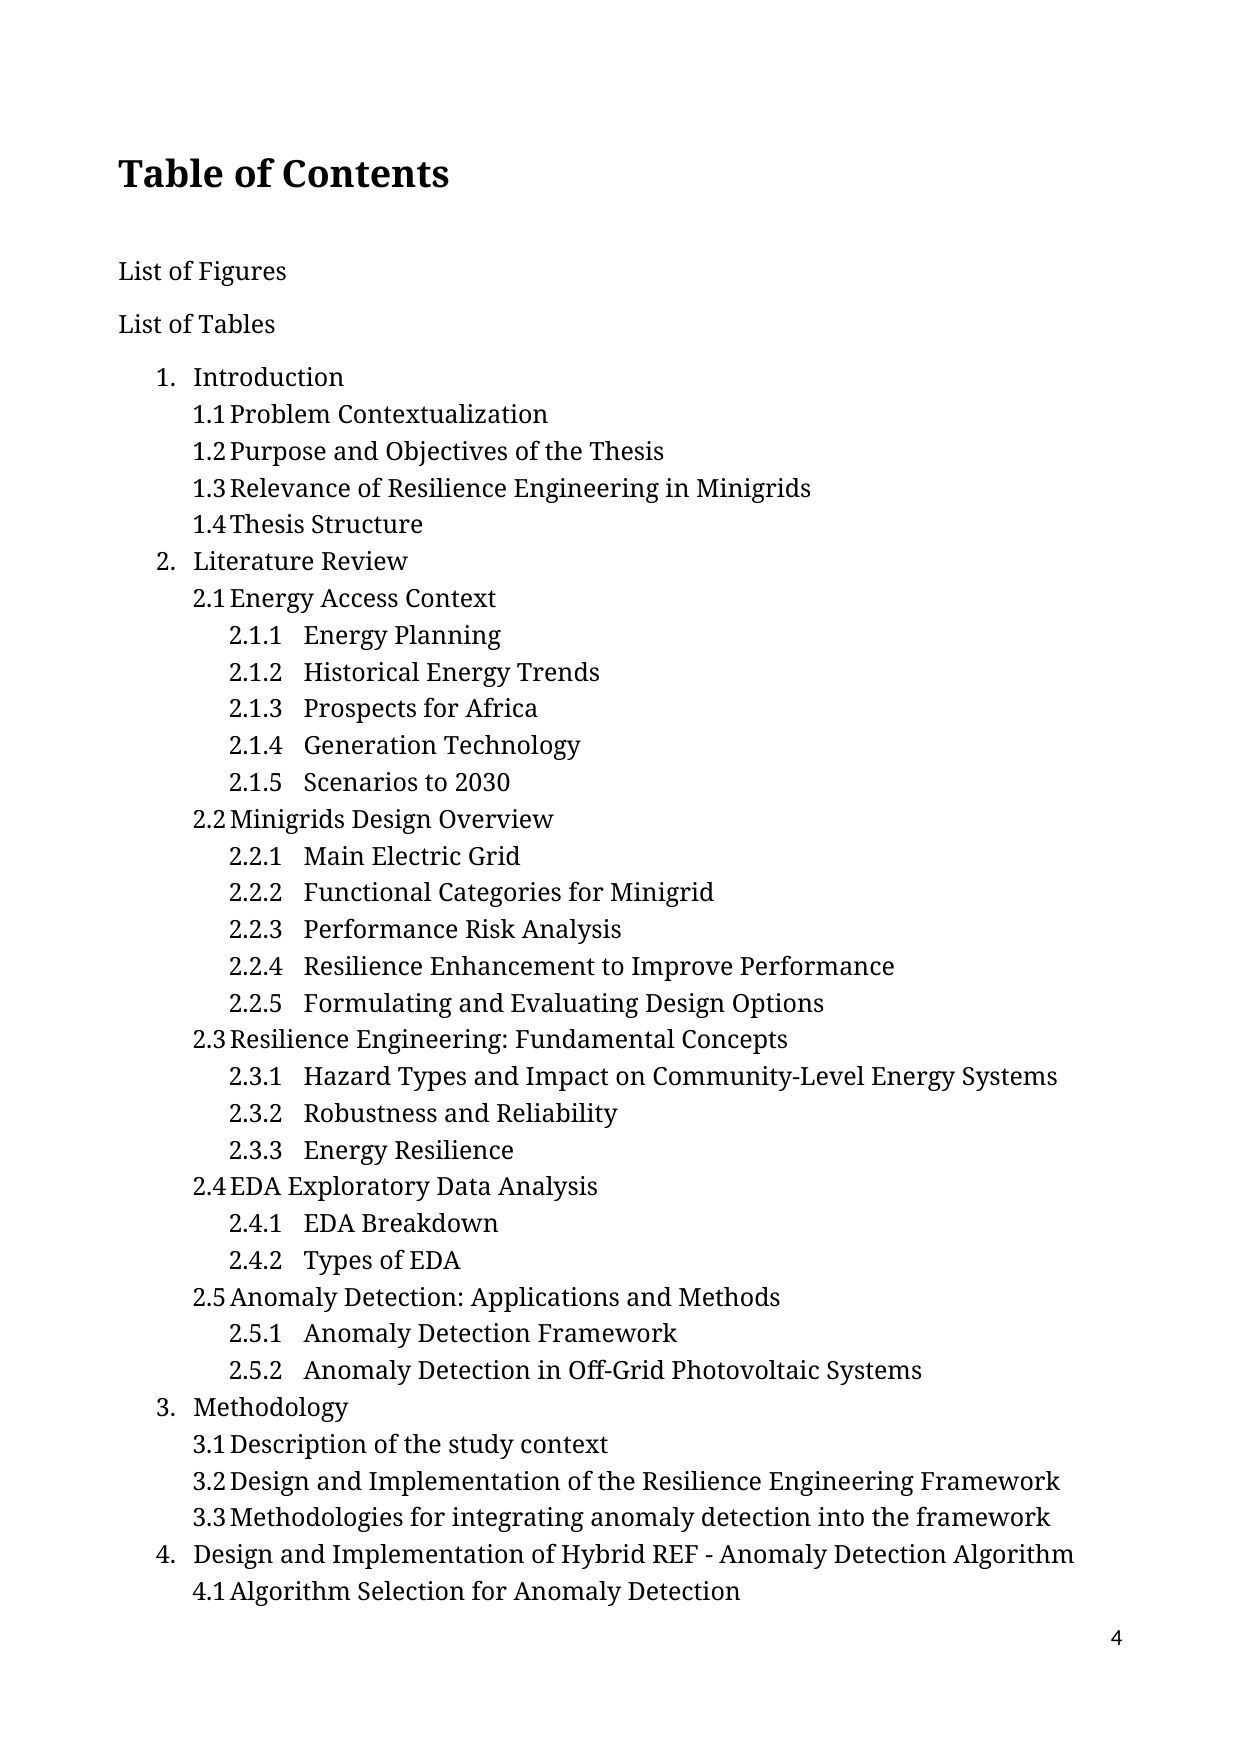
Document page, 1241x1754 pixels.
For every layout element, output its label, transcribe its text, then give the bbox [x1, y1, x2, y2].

text List of Tables [118, 307, 1122, 341]
list EDA Breakdown [228, 1206, 1122, 1240]
list Anomaly Detection in Off-Grid Photovoltaic Systems [228, 1353, 1122, 1387]
list Robustness and Reliability [228, 1096, 1122, 1129]
list Energy Resilience [228, 1132, 1122, 1166]
list Main Electric Grid [228, 838, 1122, 872]
list Anomaly Detection: Applications and Methods [192, 1279, 1122, 1313]
list Minigrids Design Overview [192, 801, 1122, 835]
list EDA Exploratory Data Analysis [192, 1169, 1122, 1203]
list Description of the study context [192, 1426, 1122, 1461]
list Resilience Engineering: Fundamental Concepts [192, 1022, 1122, 1056]
list Resilience Enhancement to Improve Performance [228, 948, 1122, 982]
subtitle Table of Contents [118, 148, 1122, 199]
list Functional Categories for Minigrid [228, 875, 1122, 909]
list Performance Risk Analysis [228, 912, 1122, 946]
list Prospects for Africa [228, 691, 1122, 725]
list Methodologies for integrating anomaly detection into the framework [192, 1500, 1122, 1534]
list Hazard Types and Impact on Community-Level Energy Systems [228, 1059, 1122, 1093]
text List of Figures [118, 253, 1122, 287]
list Thesis Structure [192, 507, 1122, 541]
list Scenarios to 2030 [228, 764, 1122, 799]
list Energy Access Context [192, 581, 1122, 615]
list Algorithm Selection for Anomaly Detection [192, 1573, 1122, 1608]
list Types of EDA [228, 1243, 1122, 1277]
list Relevance of Resilience Engineering in Minigrids [192, 470, 1122, 504]
list Generation Technology [228, 728, 1122, 762]
list Design and Implementation of the Resilience Engineering Framework [192, 1463, 1122, 1497]
list Formulating and Evaluating Design Options [228, 985, 1122, 1019]
list Design and Implementation of Hybrid REF - Anomaly Detection Algorithm [156, 1537, 1122, 1571]
list Literature Review [156, 544, 1122, 578]
list Problem Contextualization [192, 397, 1122, 431]
list Methodology [156, 1390, 1122, 1424]
list Anomaly Detection Framework [228, 1316, 1122, 1350]
list Introduction [156, 360, 1122, 394]
list Energy Planning [228, 617, 1122, 652]
list Historical Energy Trends [228, 654, 1122, 688]
list Purpose and Objectives of the Thesis [192, 434, 1122, 468]
